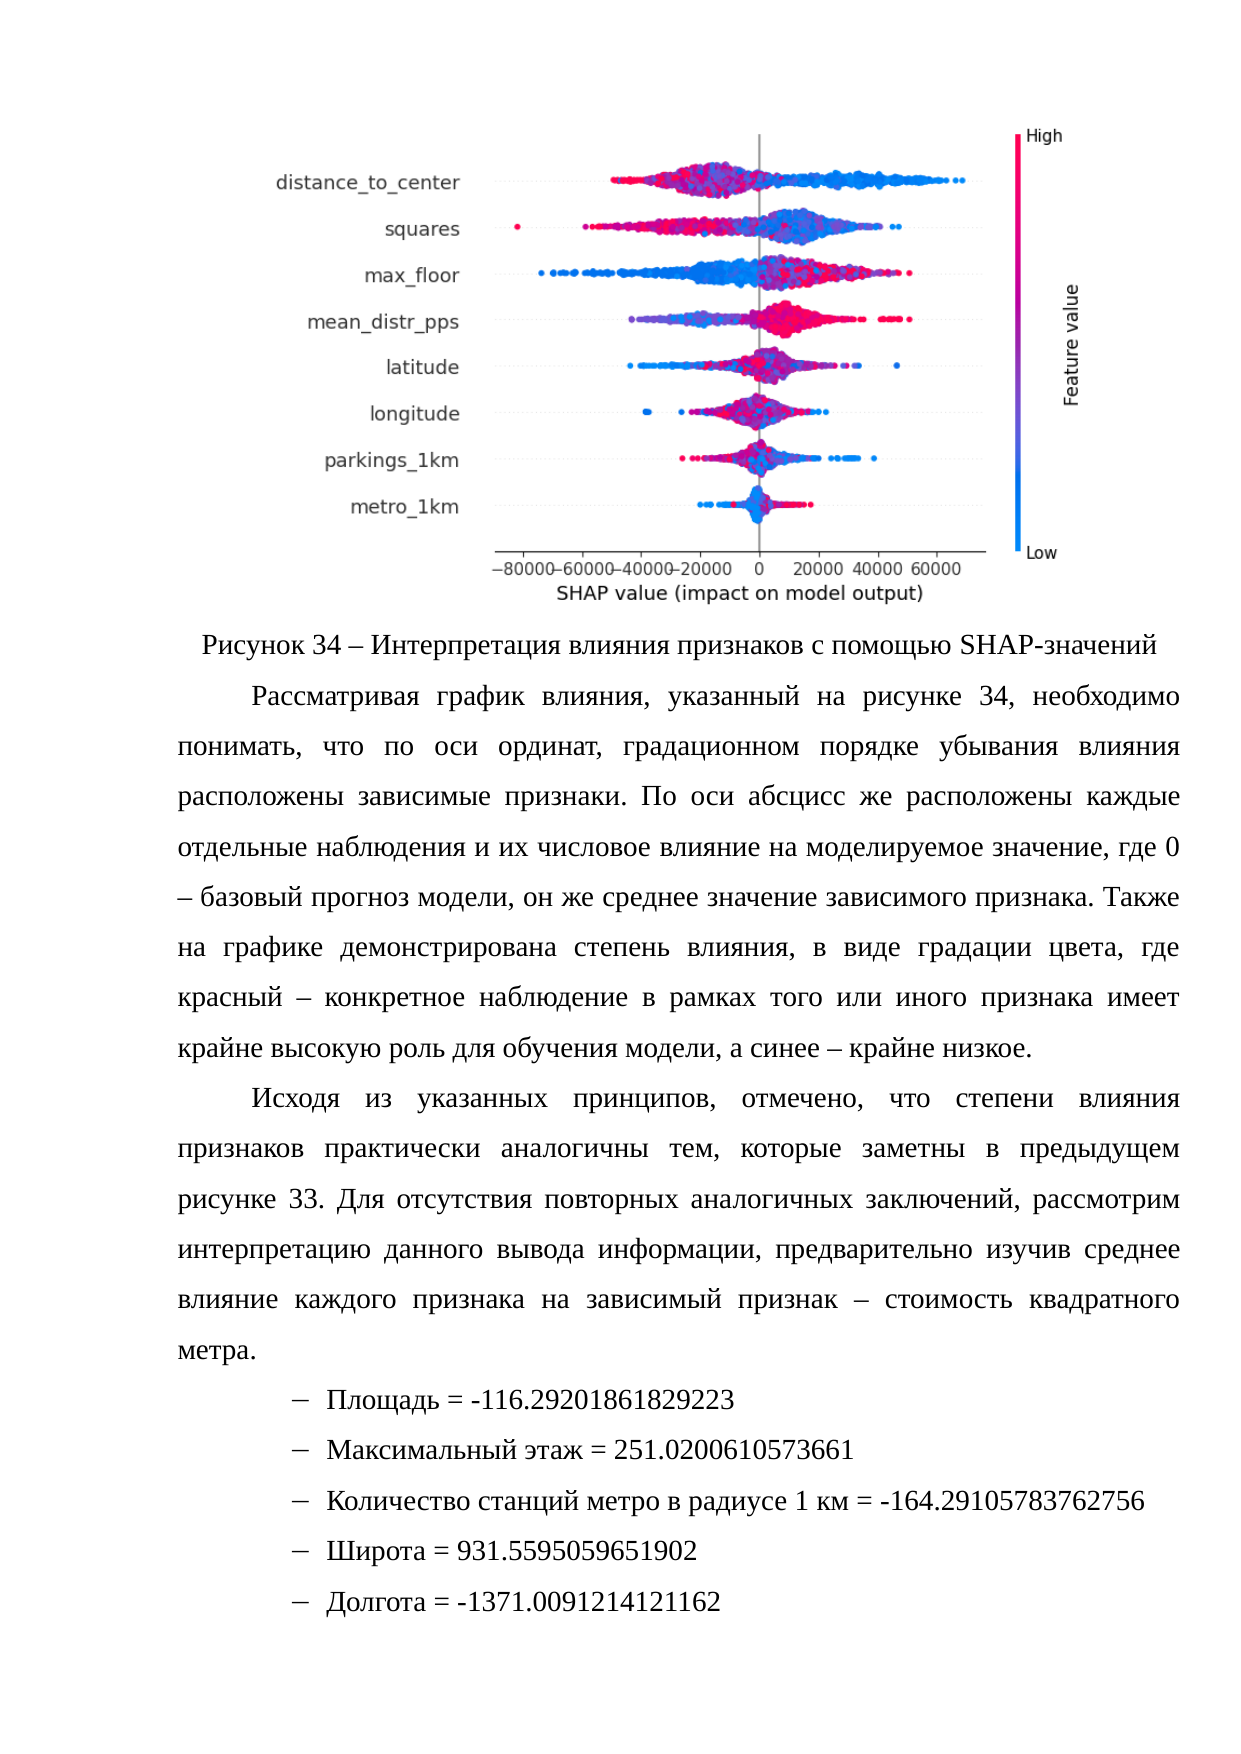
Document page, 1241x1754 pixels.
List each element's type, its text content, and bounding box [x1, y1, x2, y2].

list Площадь = -116.29201861829223 [288, 1382, 1181, 1416]
text Рассматривая график влияния, указанный на рисунке 34, необходимо понимать, что по оси ординат, градационном порядке убывания влияния расположены зависимые признаки. По оси абсцисс же расположены каждые отдельные наблюдения и их числовое влияние на моделируемое значение, где 0 – базовый прогноз модели, он же среднее значение зависимого признака. Также на графике демонстрирована степень влияния, в виде градации цвета, где красный – конкретное наблюдение в рамках того или иного признака имеет крайне высокую роль для обучения модели, а синее – крайне низкое. [177, 678, 1181, 1063]
list Долгота = -1371.0091214121162 [288, 1584, 1181, 1617]
text Исходя из указанных принципов, отмечено, что степени влияния признаков практически аналогичны тем, которые заметны в предыдущем рисунке 33. Для отсутствия повторных аналогичных заключений, рассмотрим интерпретацию данного вывода информации, предварительно изучив среднее влияние каждого признака на зависимый признак – стоимость квадратного метра. [177, 1080, 1181, 1365]
list Количество станций метро в радиусе 1 км = -164.29105783762756 [288, 1483, 1181, 1517]
text Рисунок 34 – Интерпретация влияния признаков с помощью SHAP-значений [177, 627, 1181, 661]
list Максимальный этаж = 251.0200610573661 [288, 1432, 1181, 1466]
list Широта = 931.5595059651902 [288, 1533, 1181, 1567]
picture [265, 118, 1093, 614]
